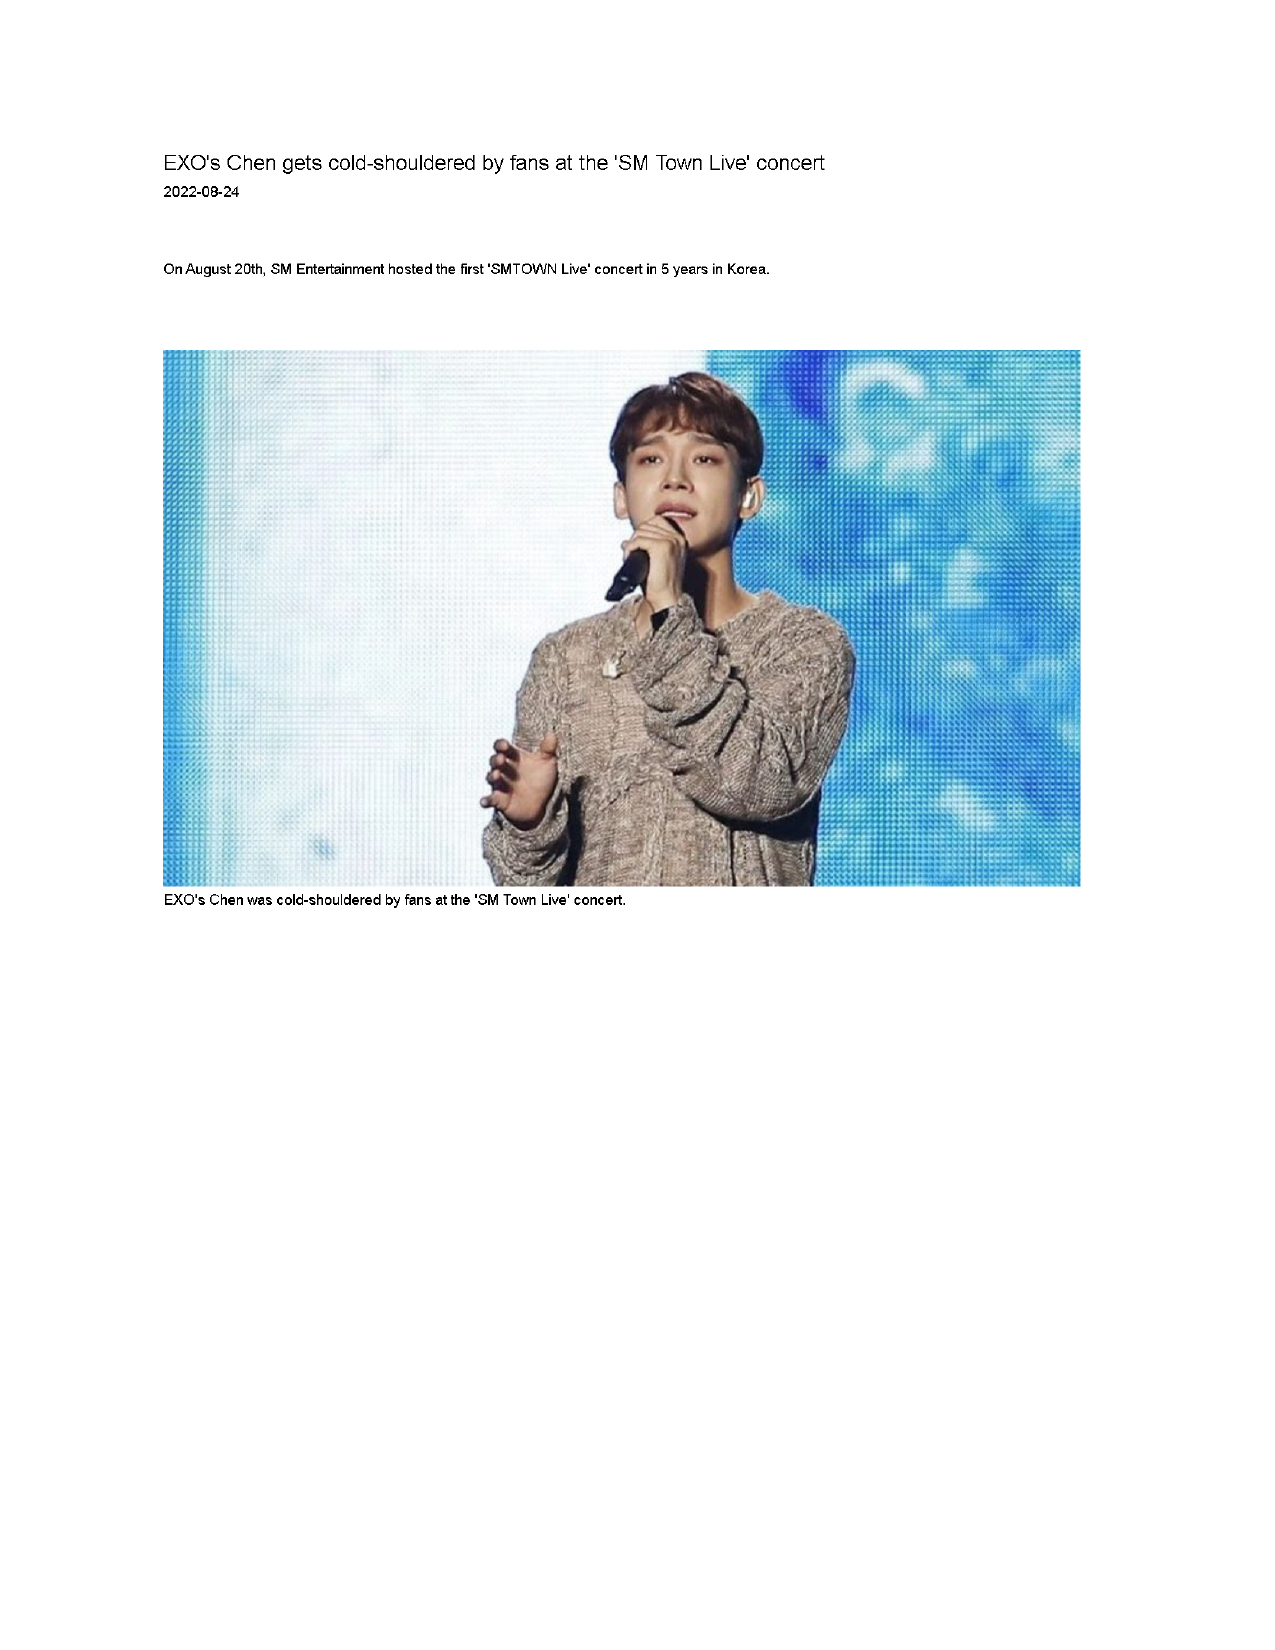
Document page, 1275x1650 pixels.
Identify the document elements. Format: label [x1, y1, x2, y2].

picture [150, 150, 1125, 909]
